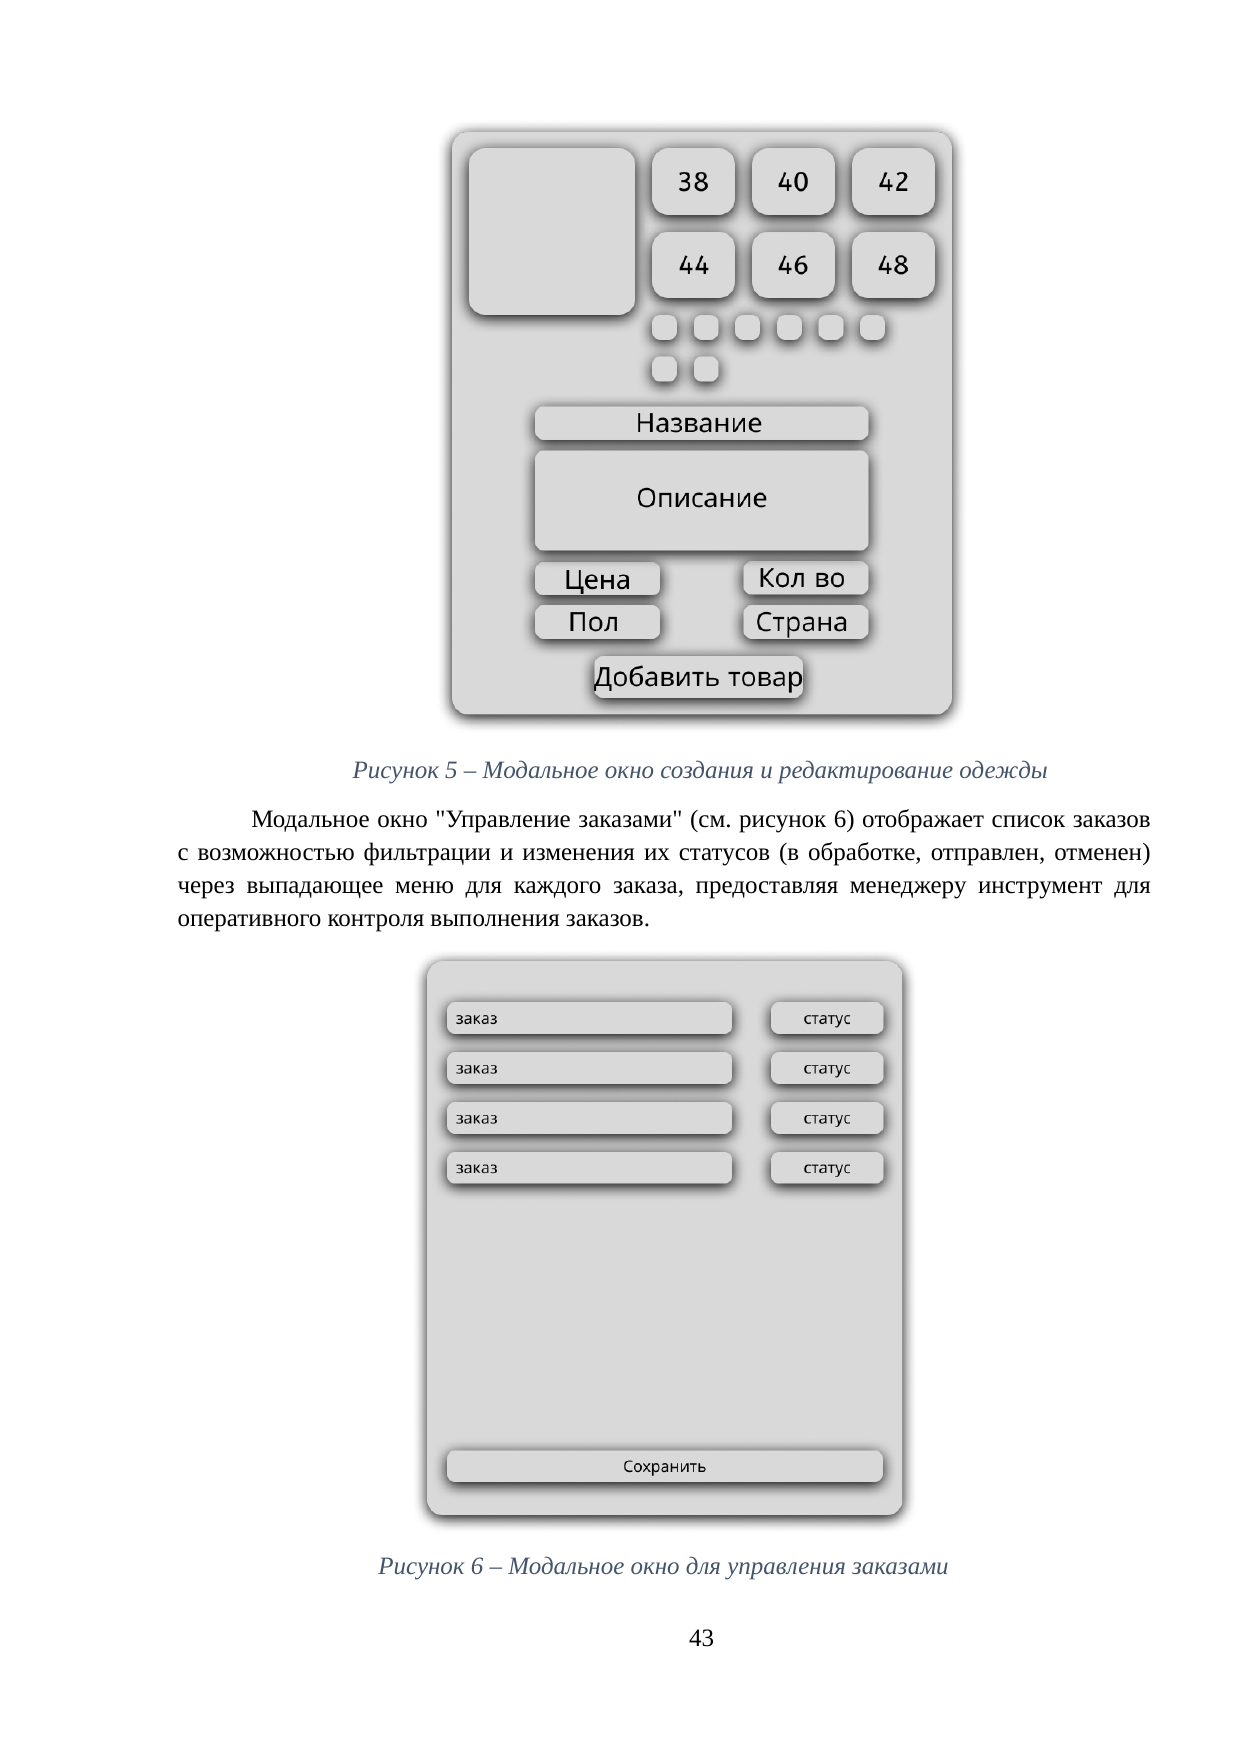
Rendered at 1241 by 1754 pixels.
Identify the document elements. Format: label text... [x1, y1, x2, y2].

text Рисунок 6 – Модальное окно для управления заказами [177, 1551, 1152, 1579]
text Модальное окно "Управление заказами" (см. рисунок 6) отображает список заказов с возможностью фильтрации и изменения их статусов (в обработке, отправлен, отменен) через выпадающее меню для каждого заказа, предоставляя менеджеру инструмент для оперативного контроля выполнения заказов. [177, 804, 1152, 932]
picture [435, 118, 968, 734]
picture [411, 948, 918, 1534]
text Рисунок 5 – Модальное окно создания и редактирование одежды [177, 755, 1152, 783]
